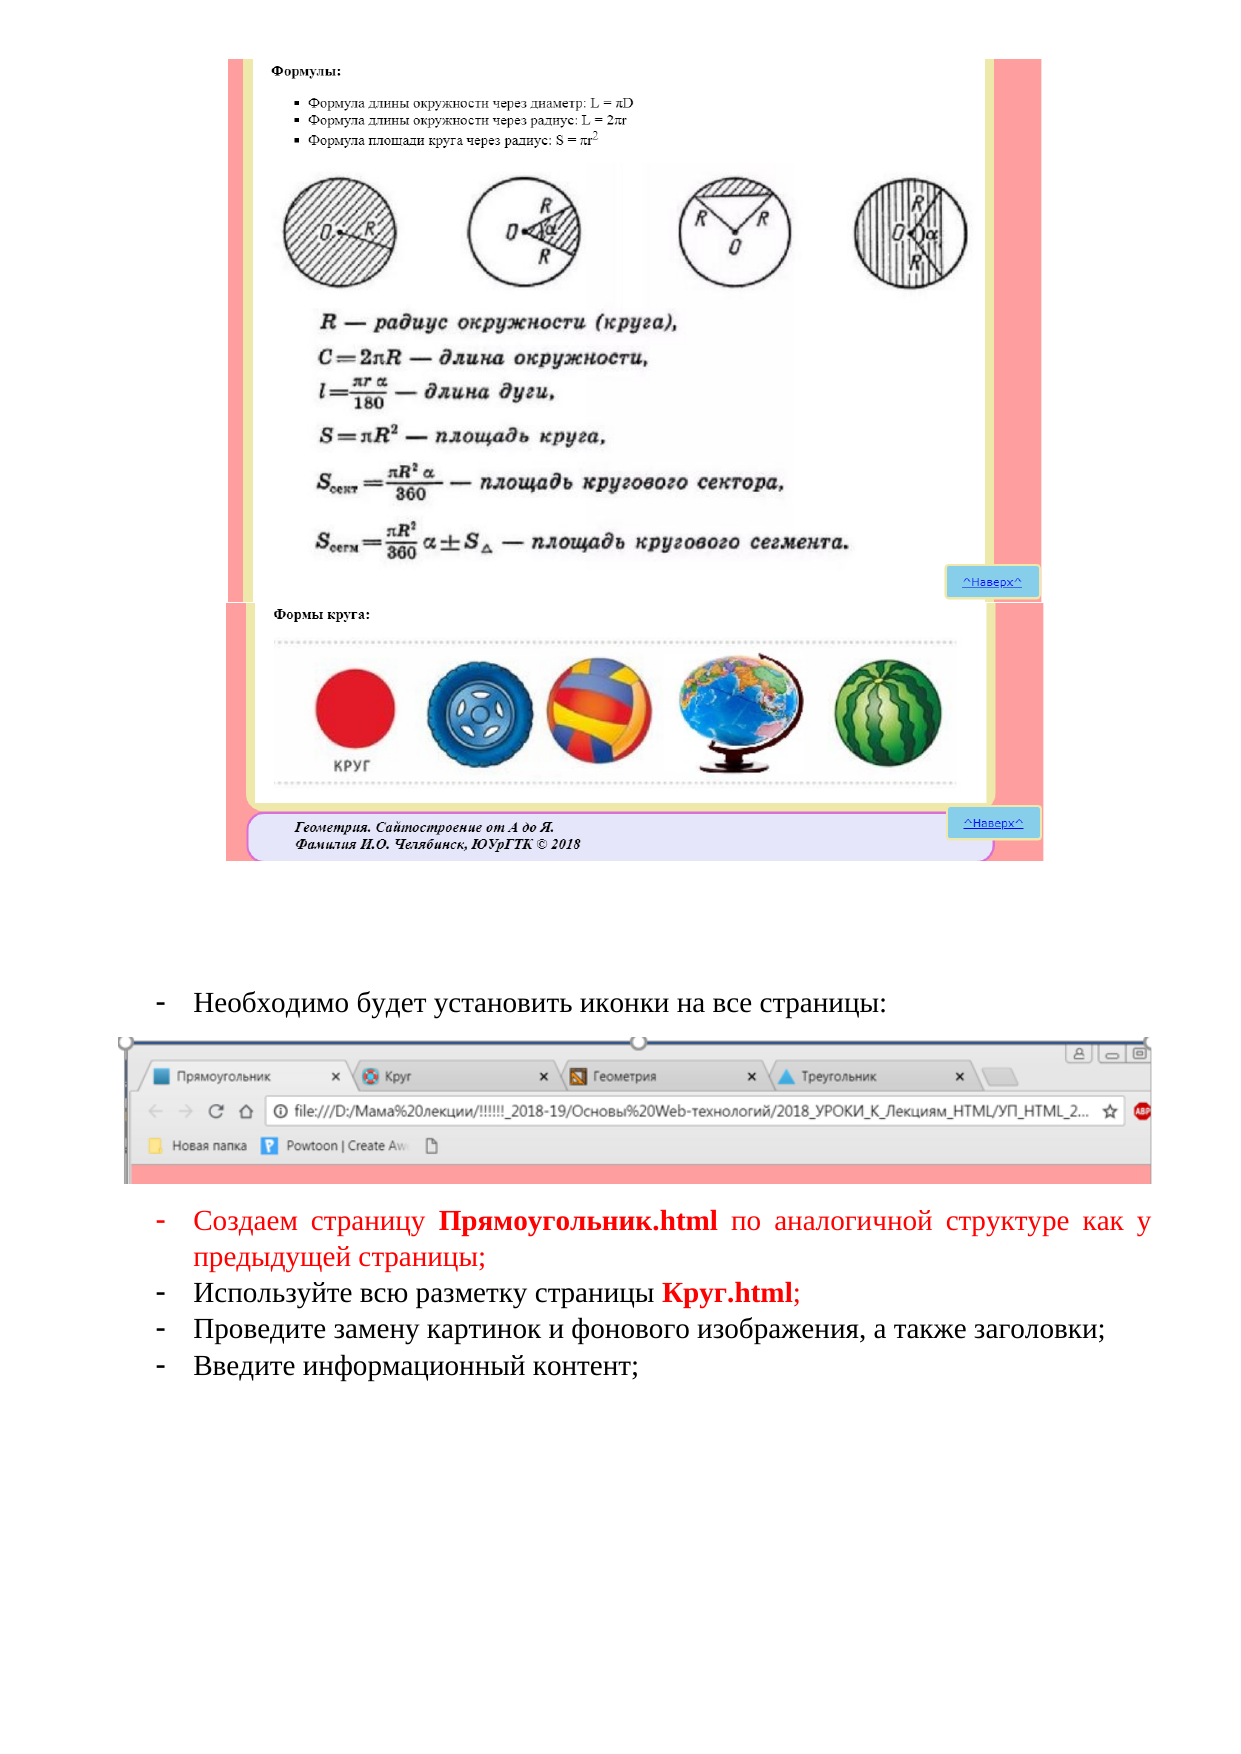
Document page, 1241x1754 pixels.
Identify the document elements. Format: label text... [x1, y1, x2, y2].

list Введите информационный контент; [156, 1348, 1152, 1381]
list Проведите замену картинок и фонового изображения, а также заголовки; [156, 1311, 1152, 1345]
list Необходимо будет установить иконки на все страницы: [156, 985, 1152, 1018]
list Используйте всю разметку страницы Круг.html; [156, 1275, 1152, 1309]
picture [228, 59, 1042, 602]
picture [118, 1037, 1152, 1184]
picture [226, 603, 1044, 861]
list Создаем страницу Прямоугольник.html по аналогичной структуре как у предыдущей страницы; [156, 1203, 1152, 1272]
